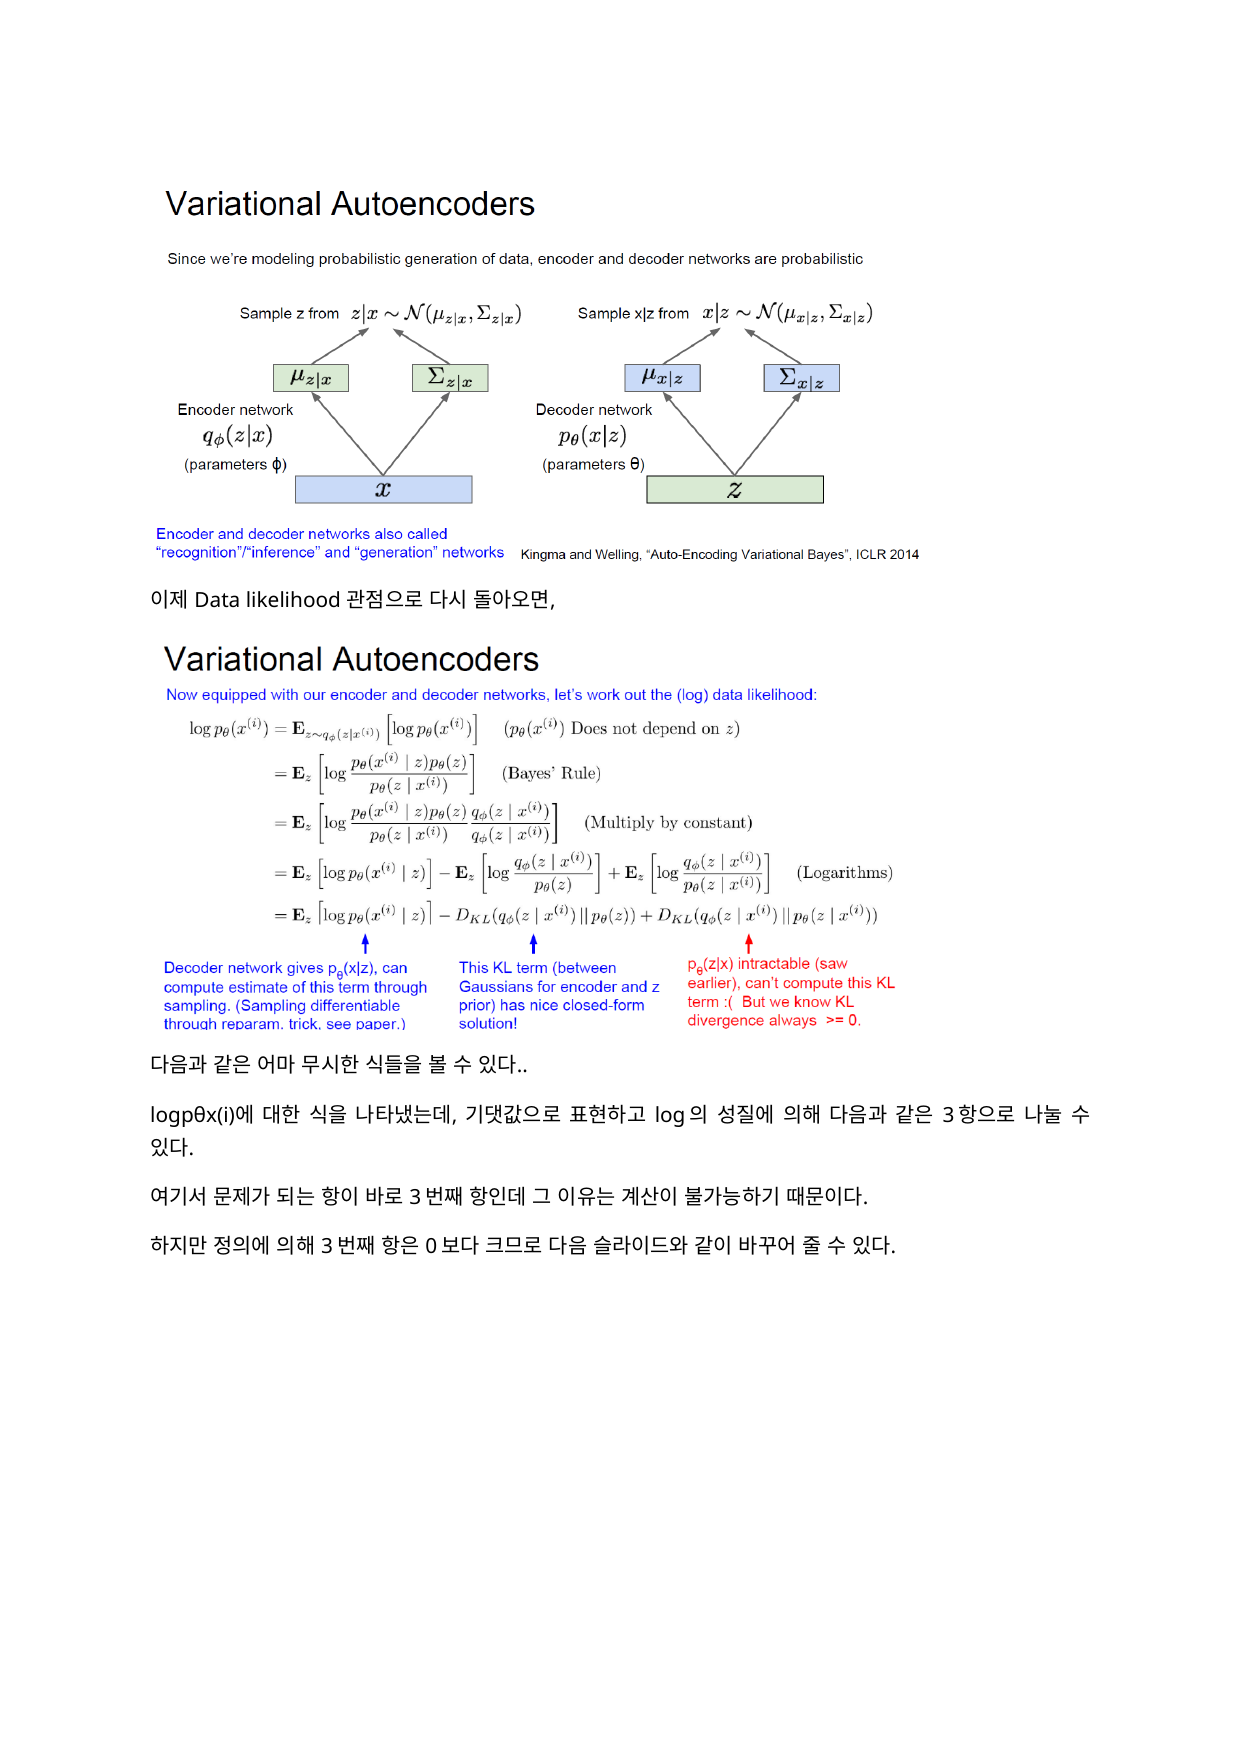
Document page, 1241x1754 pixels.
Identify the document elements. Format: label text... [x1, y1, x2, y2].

text 이제 Data likelihood 관점으로 다시 돌아오면, [150, 583, 1090, 614]
text logpθx(i)에 대한 식을 나타냈는데, 기댓값으로 표현하고 log의 성질에 의해 다음과 같은 3항으로 나눌 수 있다. [150, 1098, 1090, 1161]
text 다음과 같은 어마 무시한 식들을 볼 수 있다.. [150, 1049, 1090, 1079]
picture [150, 632, 932, 1030]
text 여기서 문제가 되는 항이 바로 3번째 항인데 그 이유는 계산이 불가능하기 때문이다. [150, 1180, 1090, 1210]
text 하지만 정의에 의해 3번째 항은 0보다 크므로 다음 슬라이드와 같이 바꾸어 줄 수 있다. [150, 1229, 1090, 1260]
picture [150, 177, 932, 565]
